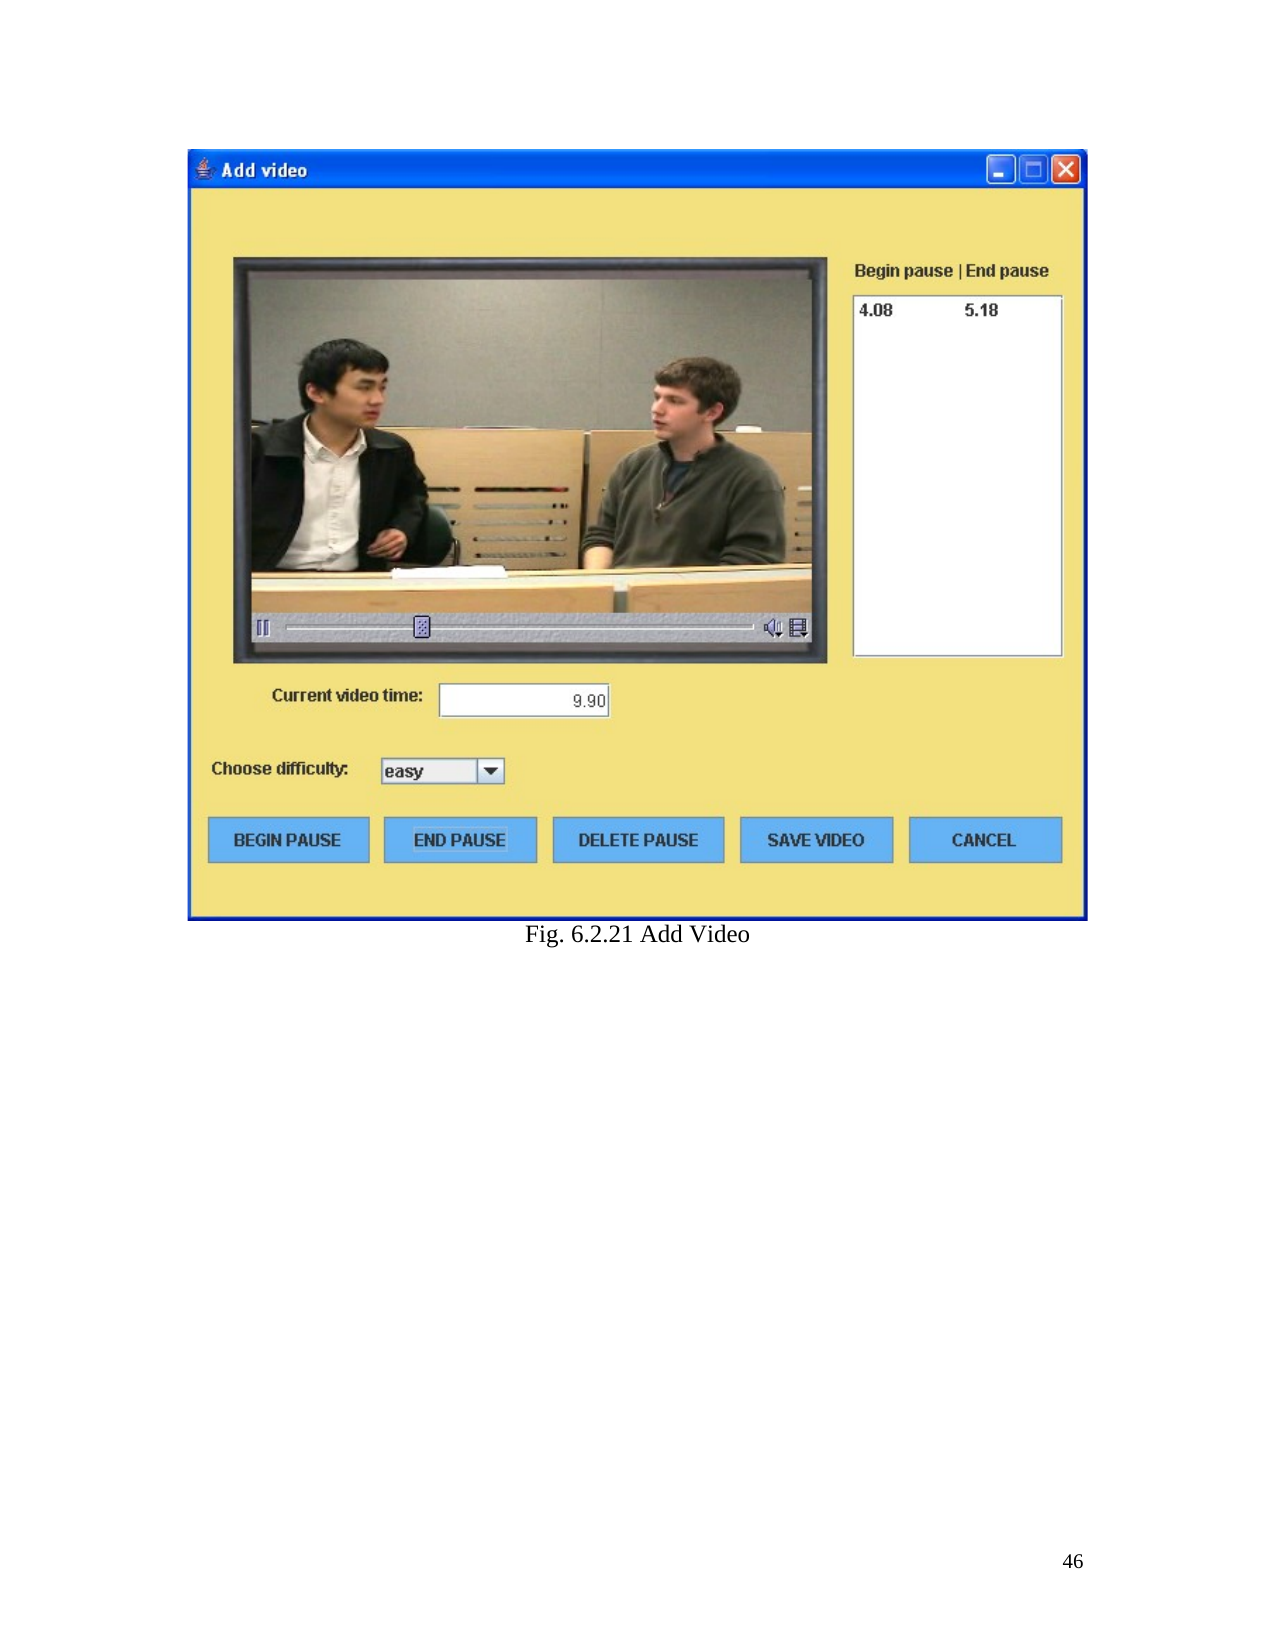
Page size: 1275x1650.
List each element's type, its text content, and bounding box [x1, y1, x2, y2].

text Fig. 6.2.21 Add Video [521, 921, 754, 948]
picture [187, 149, 1088, 921]
